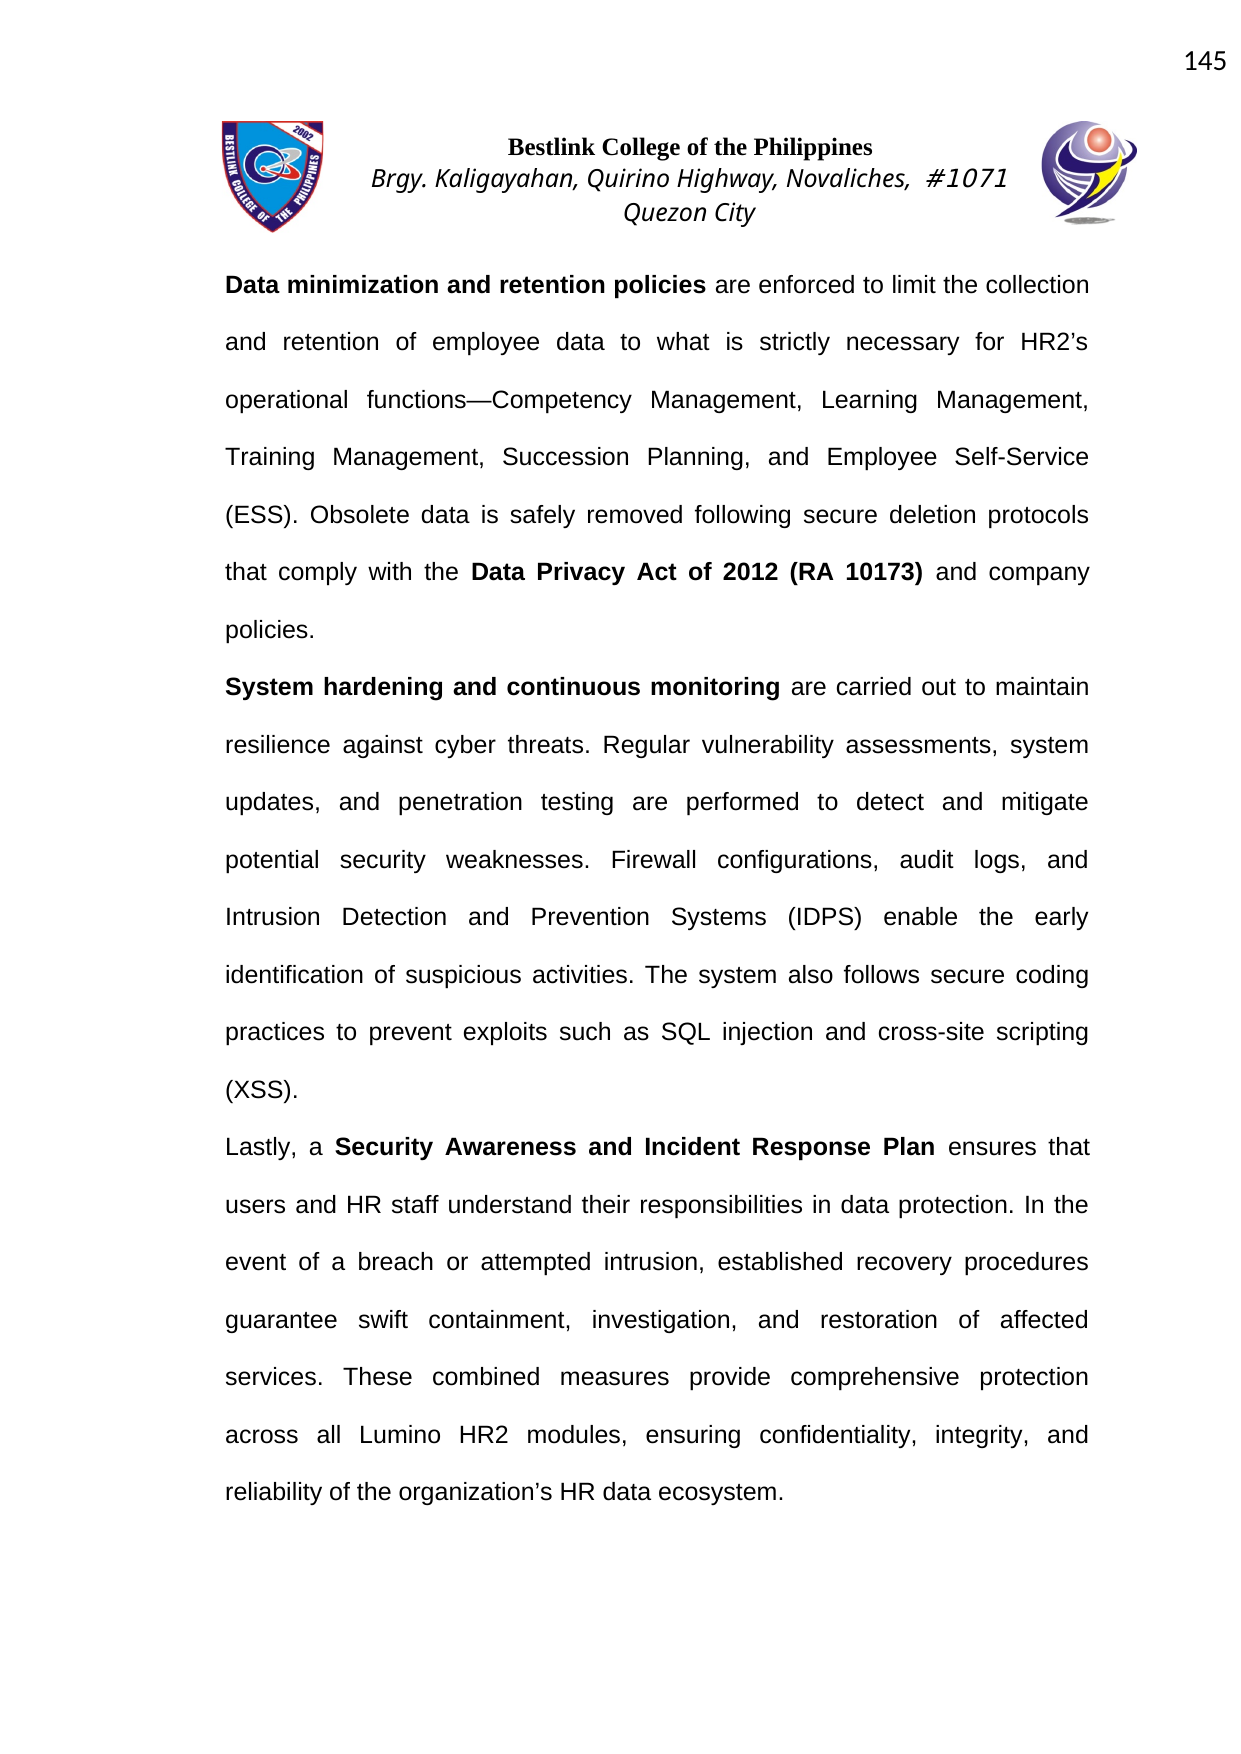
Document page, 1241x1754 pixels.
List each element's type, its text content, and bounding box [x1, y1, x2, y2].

picture [1041, 121, 1137, 225]
text System hardening and continuous monitoring are carried out to maintain resilience against cyber threats. Regular vulnerability assessments, system updates, and penetration testing are performed to detect and mitigate potential security weaknesses. Firewall configurations, audit logs, and Intrusion Detection and Prevention Systems (IDPS) enable the early identification of suspicious activities. The system also follows secure coding practices to prevent exploits such as SQL injection and cross-site scripting (XSS). [225, 672, 1090, 1104]
text Lastly, a Security Awareness and Incident Response Plan ensures that users and HR staff understand their responsibilities in data protection. In the event of a breach or attempted intrusion, established recovery procedures guarantee swift containment, investigation, and restoration of affected services. These combined measures provide comprehensive protection across all Lumino HR2 modules, ensuring confidentiality, integrity, and reliability of the organization’s HR data ecosystem. [225, 1132, 1090, 1506]
text Data minimization and retention policies are enforced to limit the collection and retention of employee data to what is strictly necessary for HR2’s operational functions—Competency Management, Learning Management, Training Management, Succession Planning, and Employee Self-Service (ESS). Obsolete data is safely removed following secure deletion protocols that comply with the Data Privacy Act of 2012 (RA 10173) and company policies. [225, 270, 1090, 644]
picture [221, 121, 324, 233]
